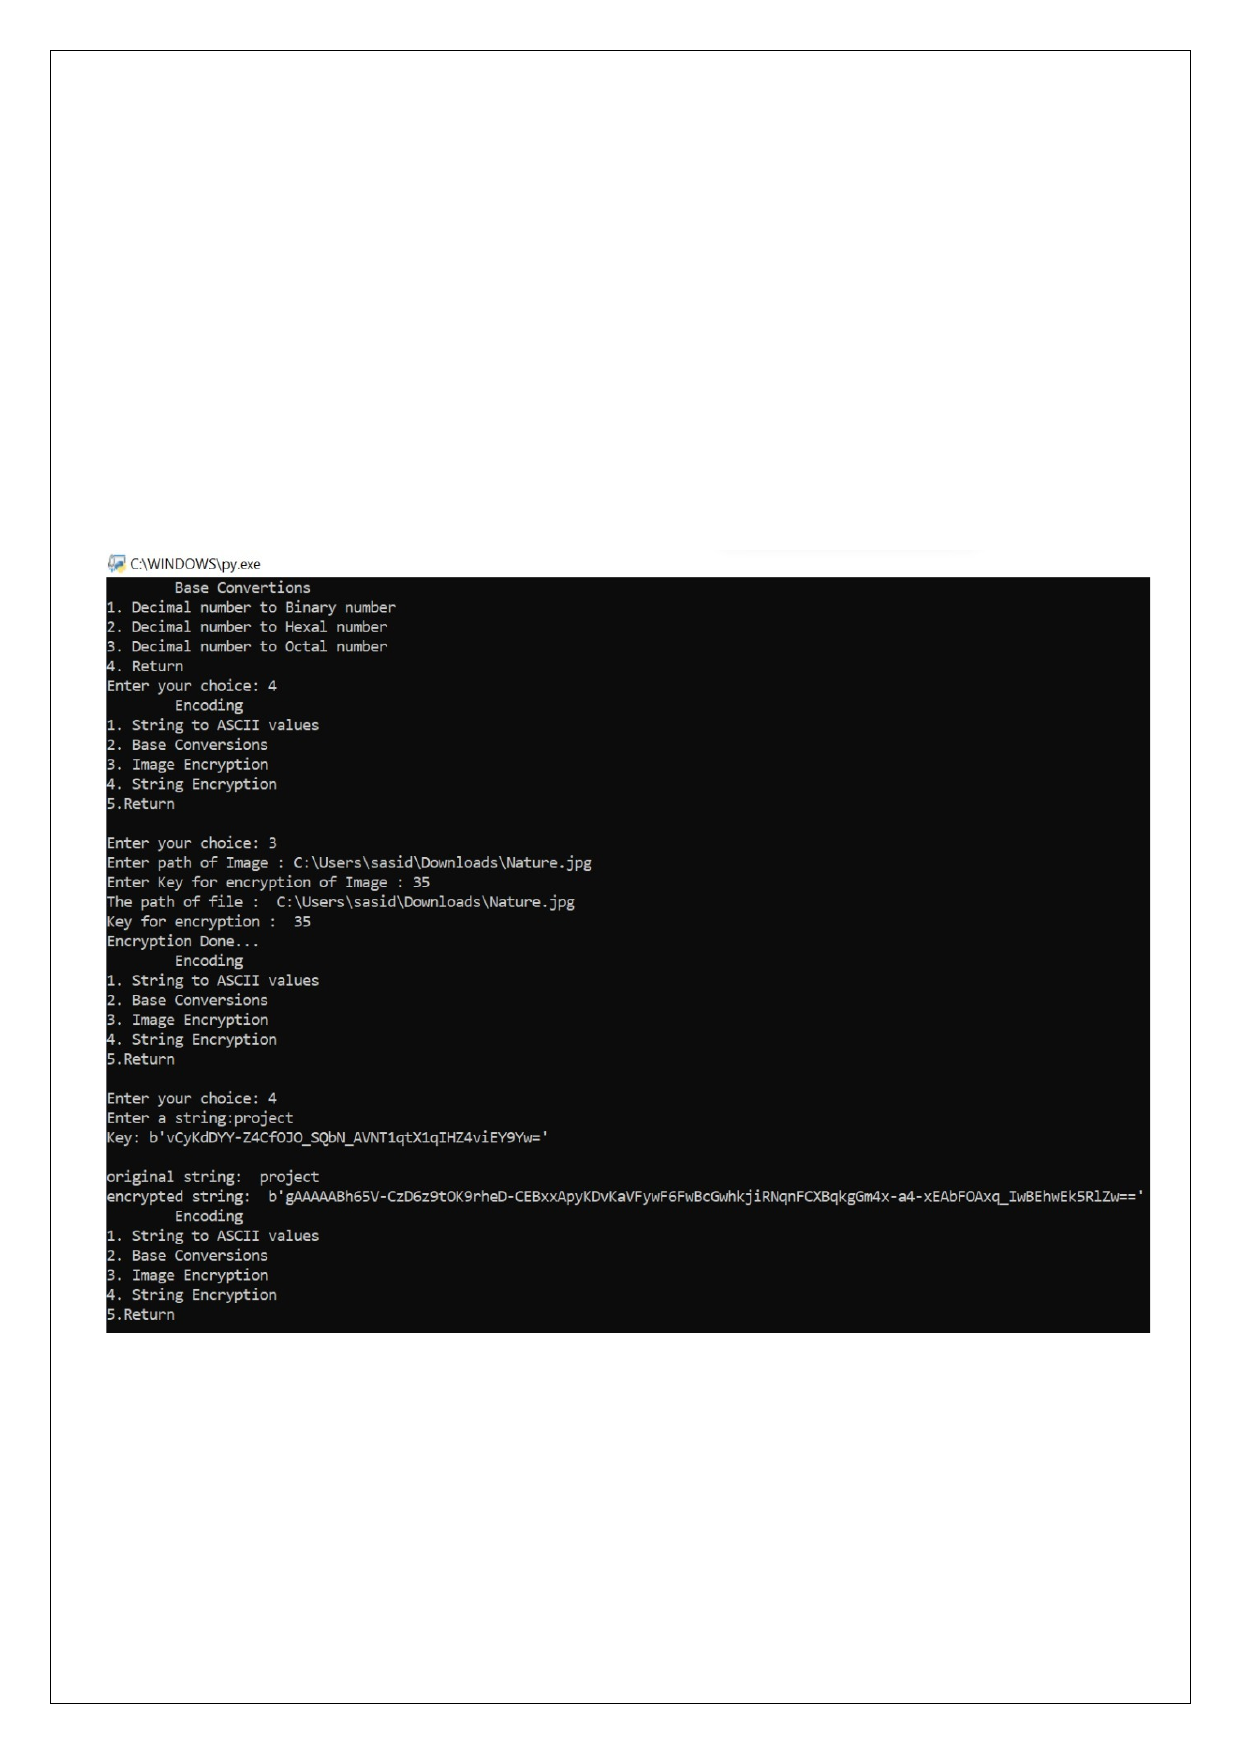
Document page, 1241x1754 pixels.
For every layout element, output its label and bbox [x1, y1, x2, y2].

picture [106, 550, 1150, 1333]
